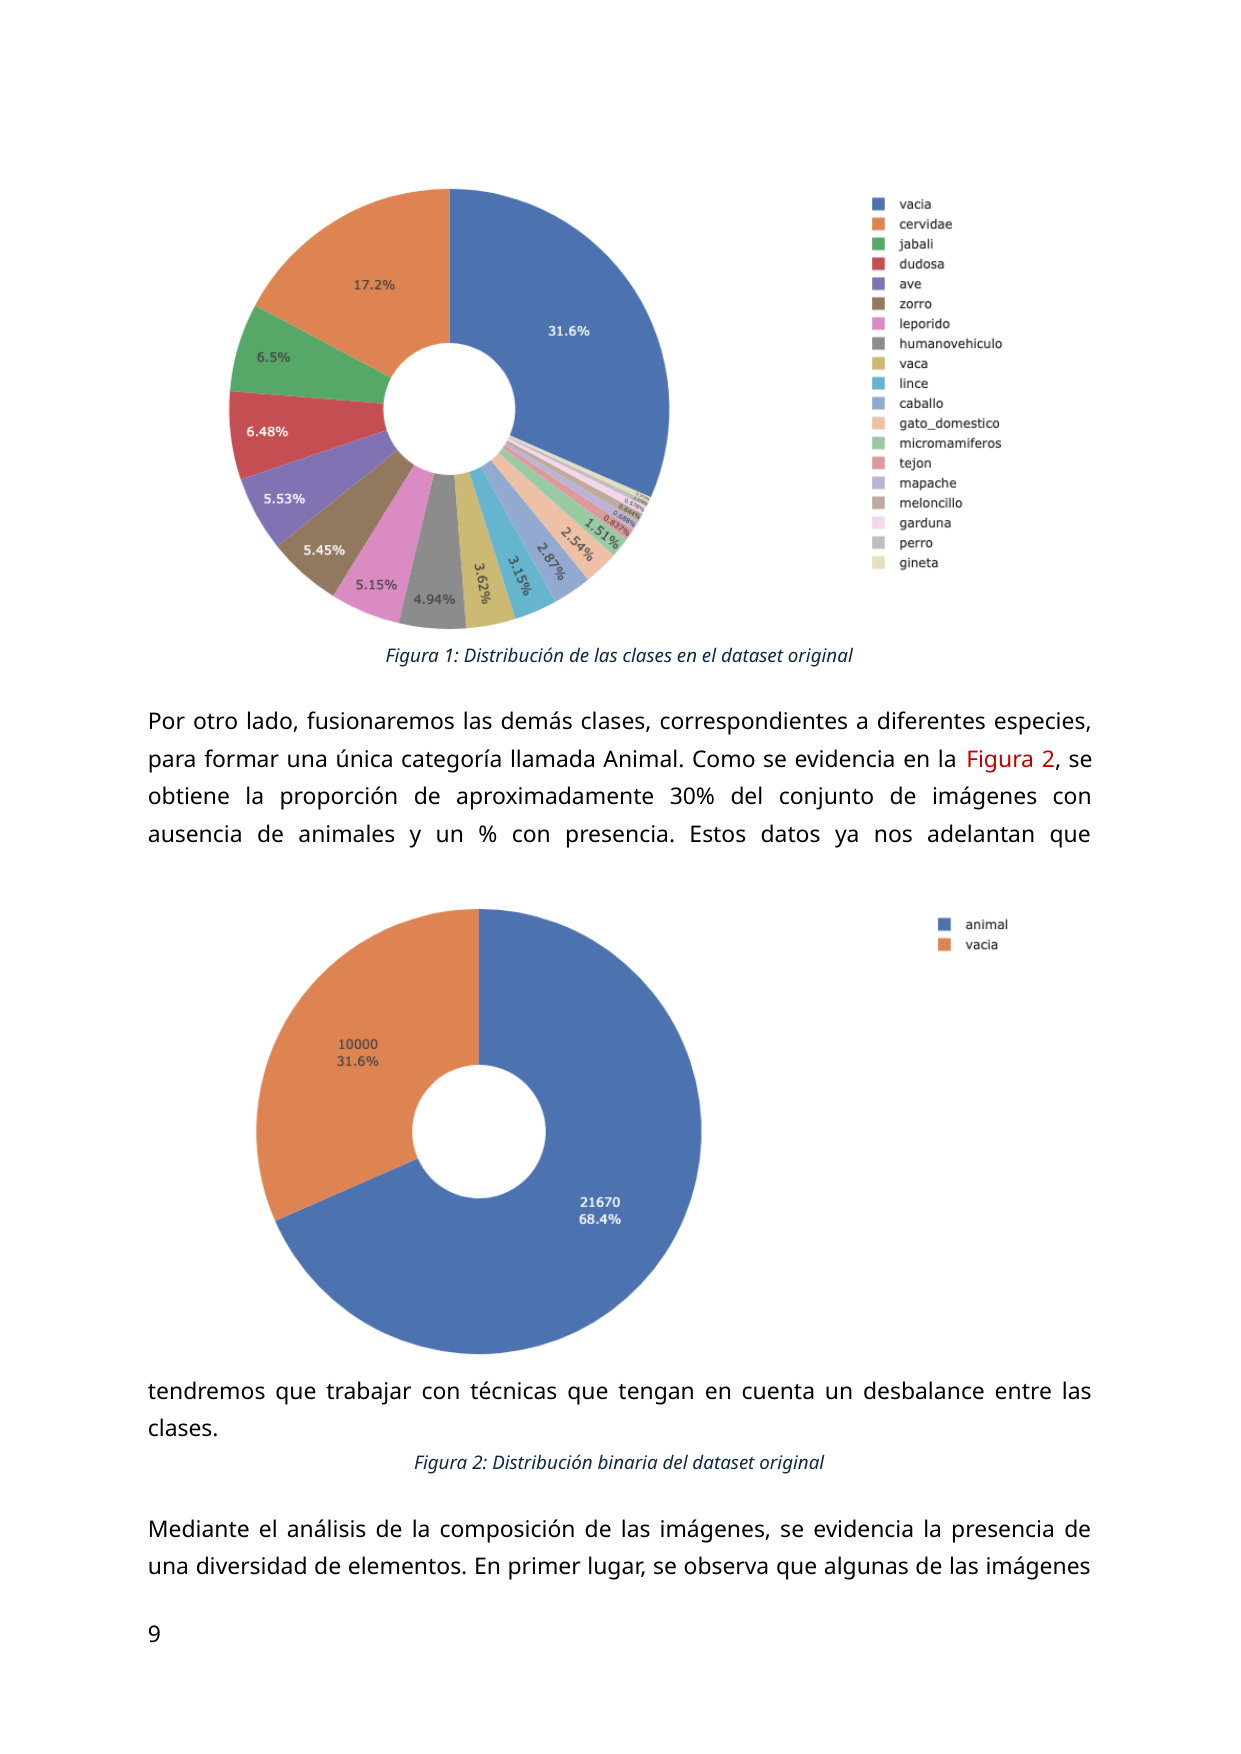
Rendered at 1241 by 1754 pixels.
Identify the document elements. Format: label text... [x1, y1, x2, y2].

picture [219, 147, 1021, 642]
picture [213, 868, 1027, 1375]
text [148, 1513, 1092, 1581]
text Figura 2: Distribución binaria del dataset original [148, 1449, 1092, 1475]
